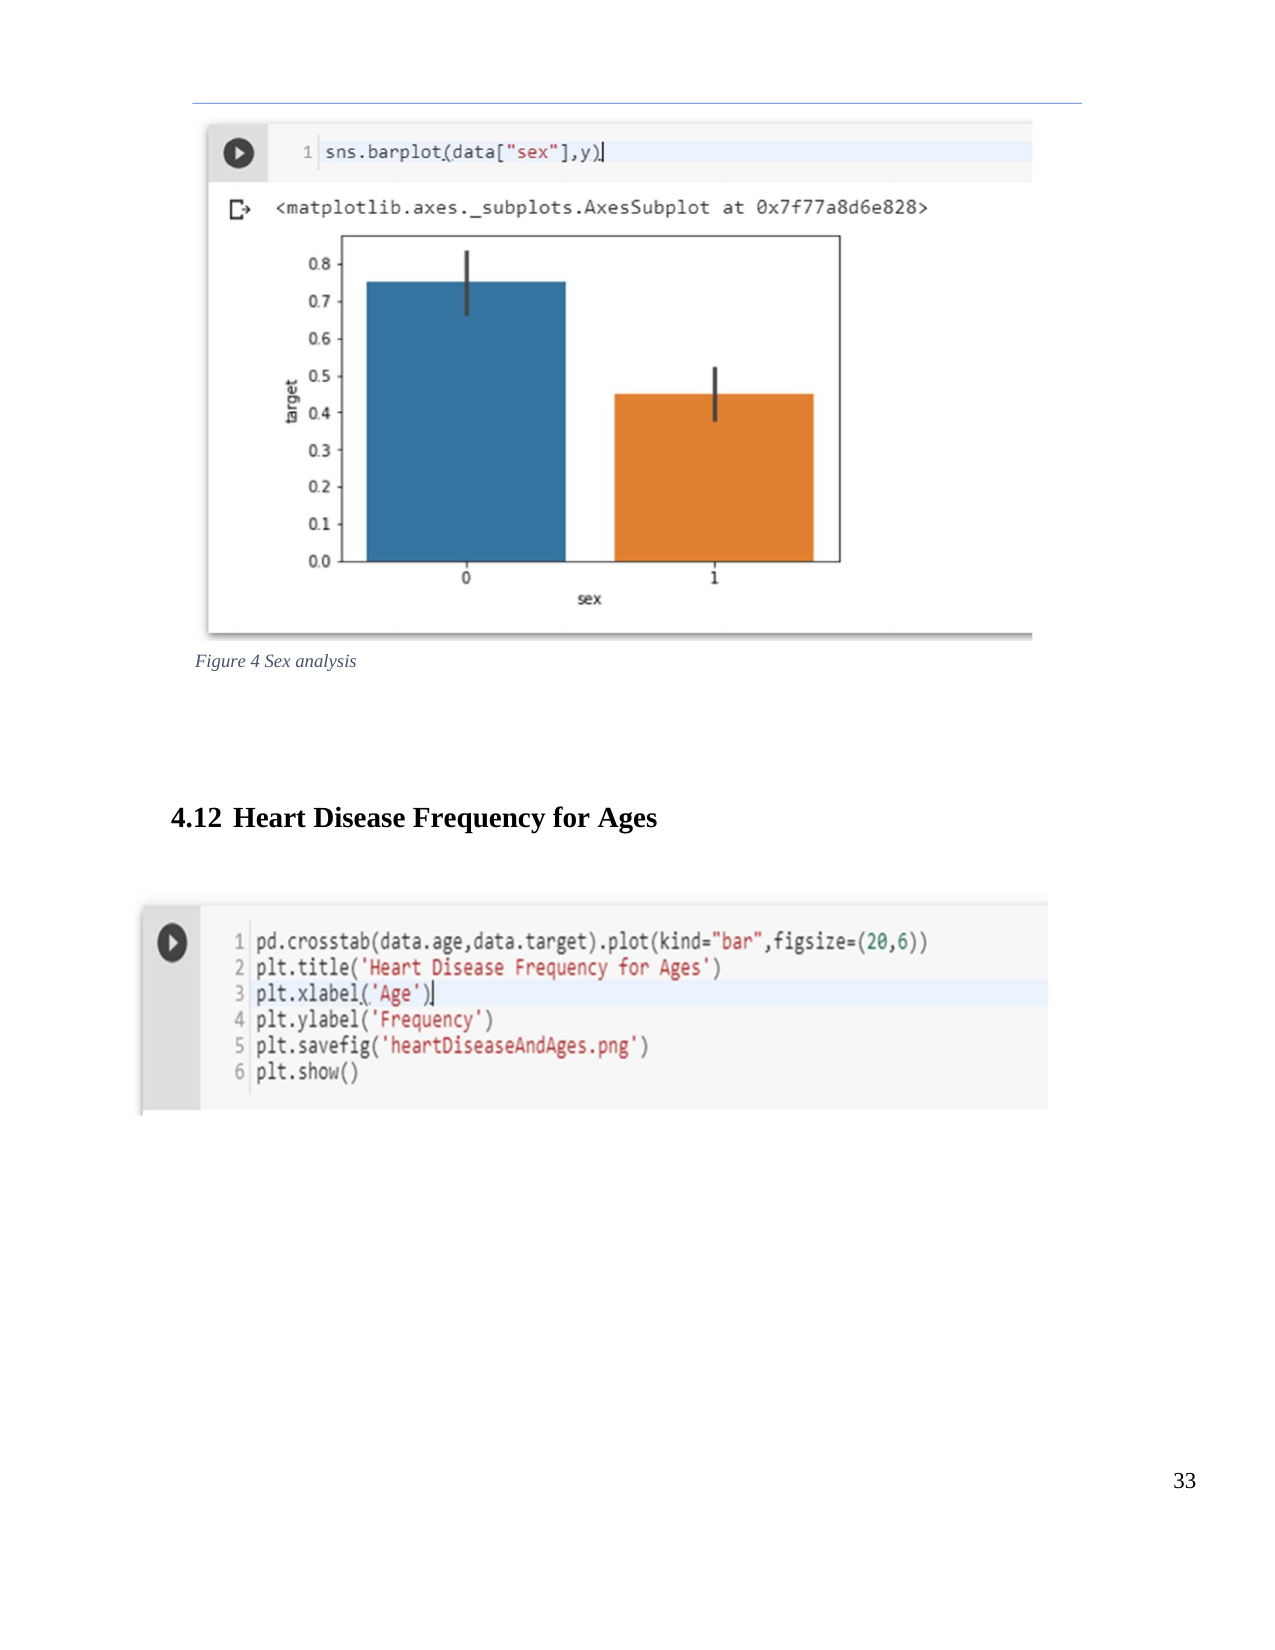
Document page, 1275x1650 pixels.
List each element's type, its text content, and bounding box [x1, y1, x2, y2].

picture [194, 118, 1033, 641]
list Heart Disease Frequency for Ages [171, 800, 1196, 834]
picture [133, 893, 1049, 1116]
